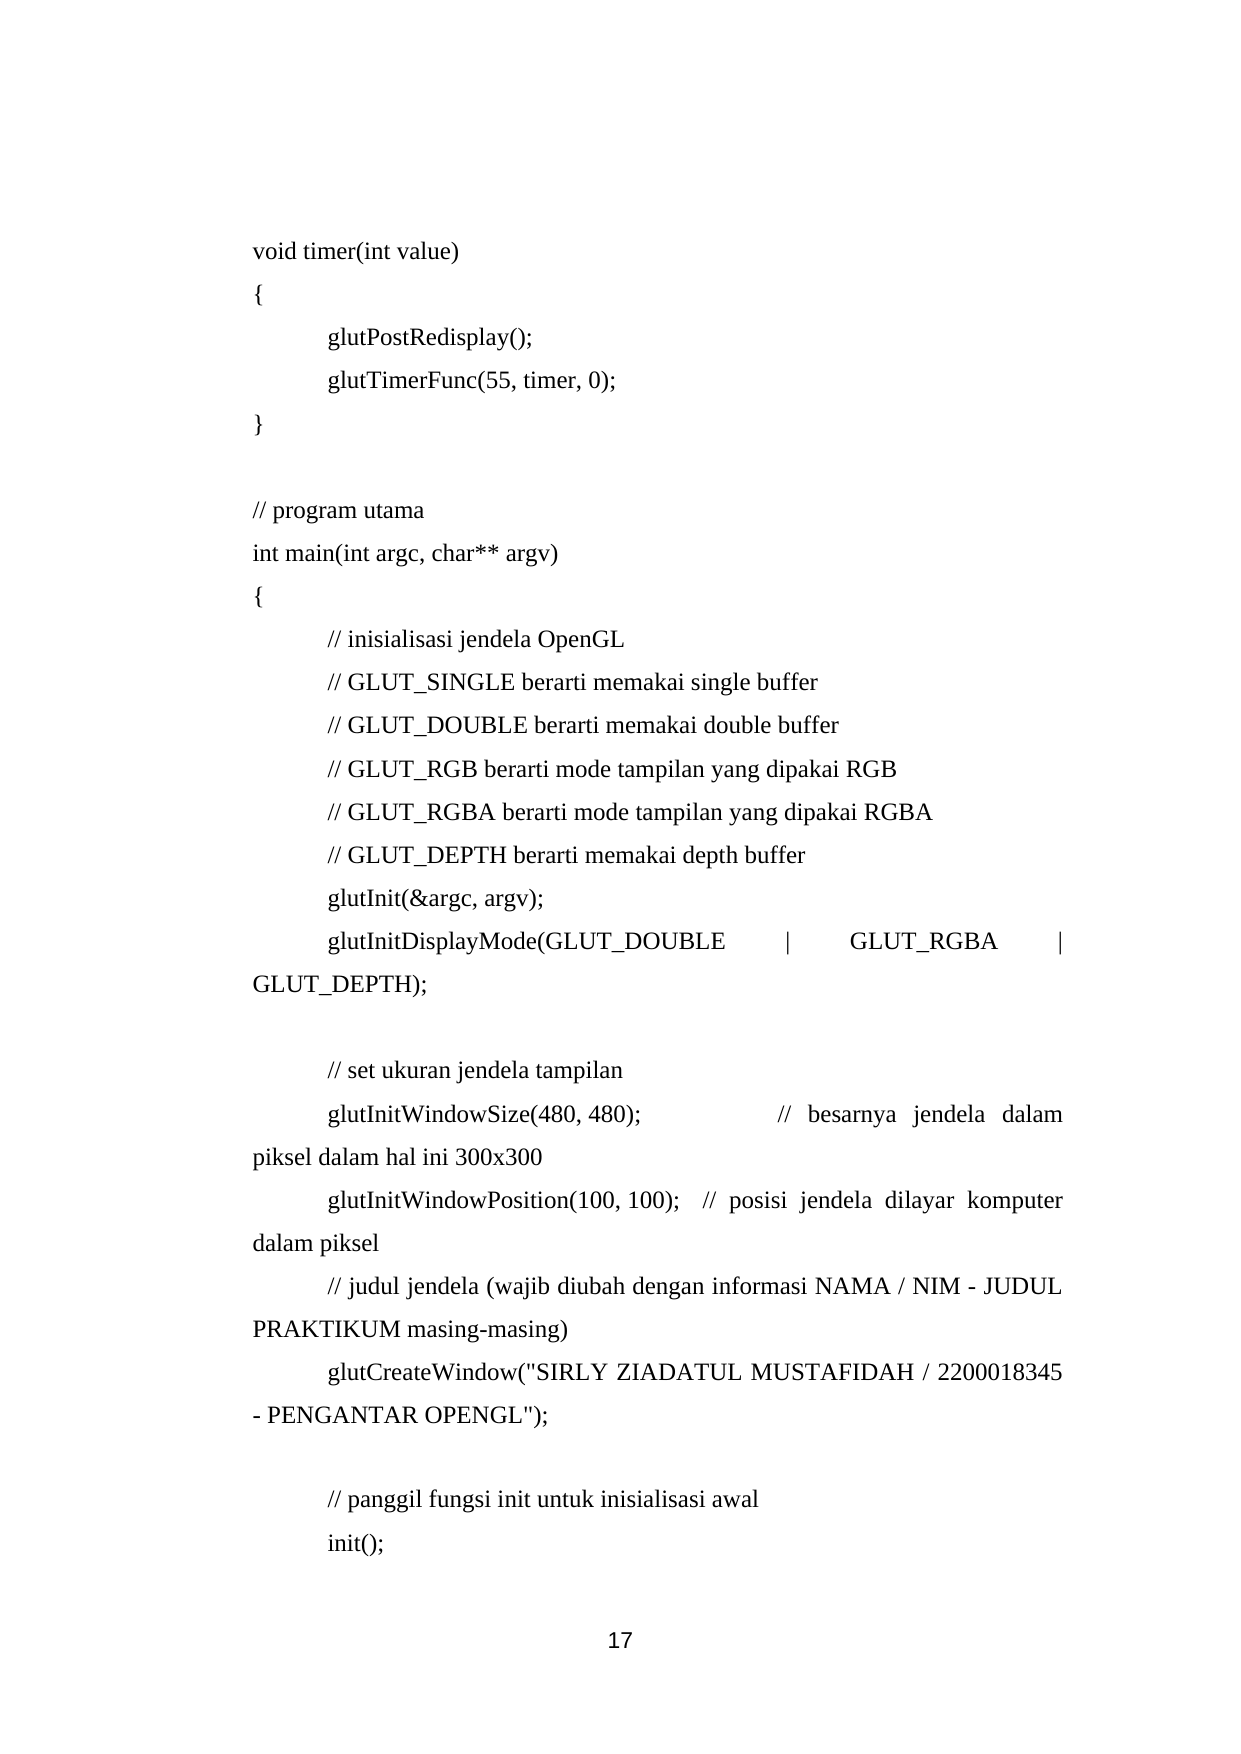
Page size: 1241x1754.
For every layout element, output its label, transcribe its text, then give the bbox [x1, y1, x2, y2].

list // panggil fungsi init untuk inisialisasi awal [252, 1484, 1063, 1513]
list glutInitDisplayMode(GLUT_DOUBLE | GLUT_RGBA | GLUT_DEPTH); [252, 926, 1063, 998]
list int main(int argc, char** argv) [252, 538, 1063, 567]
list { [252, 279, 1063, 308]
list glutTimerFunc(55, timer, 0); [252, 366, 1063, 394]
list init(); [252, 1528, 1063, 1556]
list void timer(int value) [252, 236, 1063, 265]
list // GLUT_DOUBLE berarti memakai double buffer [252, 711, 1063, 739]
list // GLUT_RGB berarti mode tampilan yang dipakai RGB [252, 754, 1063, 782]
list glutInitWindowSize(480, 480); // besarnya jendela dalam piksel dalam hal ini 300x300 [252, 1099, 1063, 1171]
list } [252, 409, 1063, 437]
list // GLUT_SINGLE berarti memakai single buffer [252, 667, 1063, 696]
list // set ukuran jendela tampilan [252, 1056, 1063, 1084]
list { [252, 581, 1063, 610]
list // inisialisasi jendela OpenGL [252, 624, 1063, 653]
list glutInitWindowPosition(100, 100); // posisi jendela dilayar komputer dalam piksel [252, 1185, 1063, 1257]
list glutPostRedisplay(); [252, 322, 1063, 351]
list // judul jendela (wajib diubah dengan informasi NAMA / NIM - JUDUL PRAKTIKUM masing-masing) [252, 1271, 1063, 1343]
list // GLUT_RGBA berarti mode tampilan yang dipakai RGBA [252, 797, 1063, 826]
list // program utama [252, 495, 1063, 524]
list glutCreateWindow("SIRLY ZIADATUL MUSTAFIDAH / 2200018345 - PENGANTAR OPENGL"); [252, 1357, 1063, 1429]
list glutInit(&argc, argv); [252, 883, 1063, 912]
list // GLUT_DEPTH berarti memakai depth buffer [252, 840, 1063, 869]
